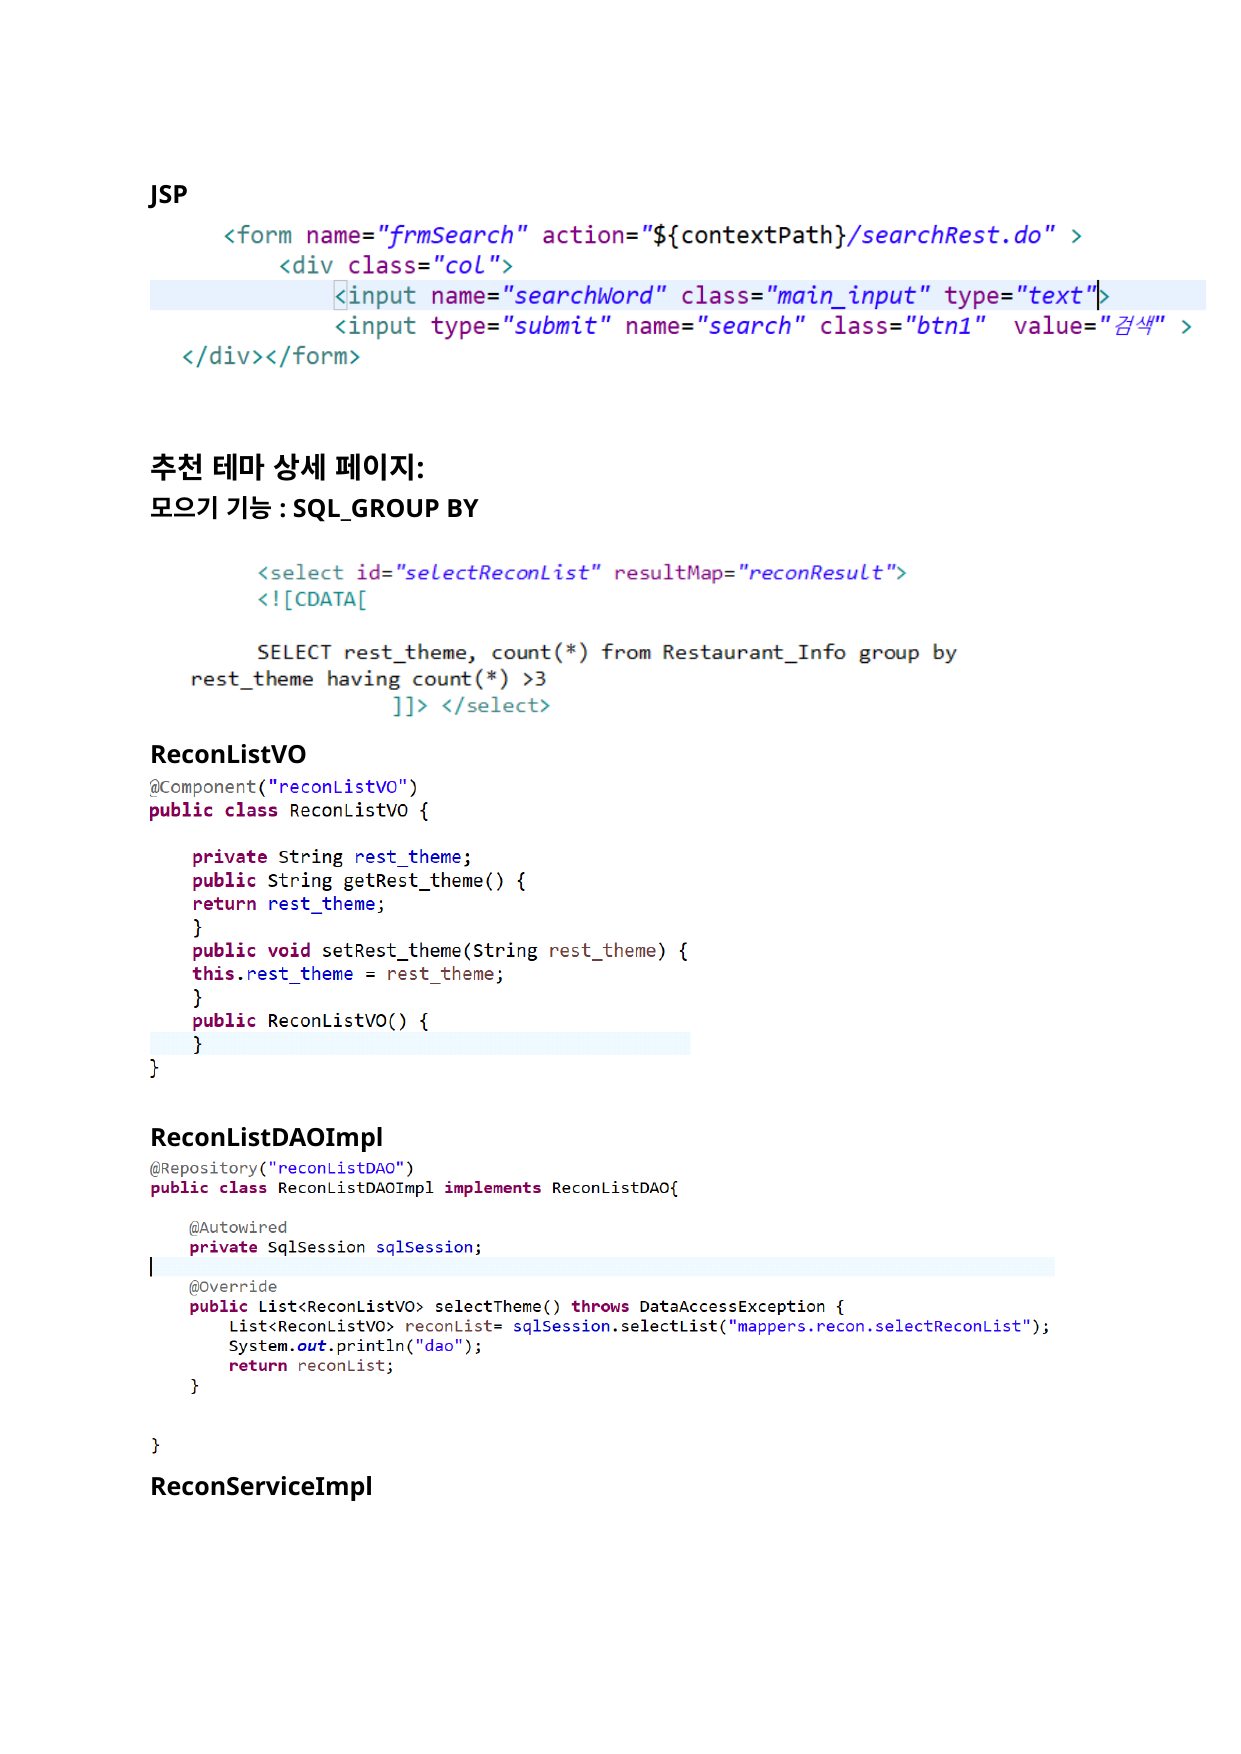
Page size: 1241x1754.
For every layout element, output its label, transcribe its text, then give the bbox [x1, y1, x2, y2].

picture [150, 771, 691, 1084]
text JSP [150, 177, 1090, 211]
text 추천 테마 상세 페이지: [150, 445, 1090, 487]
picture [150, 560, 1005, 736]
picture [150, 1154, 1055, 1468]
text 모으기 기능 : SQL_GROUP BY [150, 488, 1090, 524]
text ReconServiceImpl [150, 1468, 1090, 1502]
picture [150, 212, 1207, 375]
text ReconListDAOImpl [150, 1120, 1090, 1154]
text ReconListVO [150, 736, 1090, 771]
